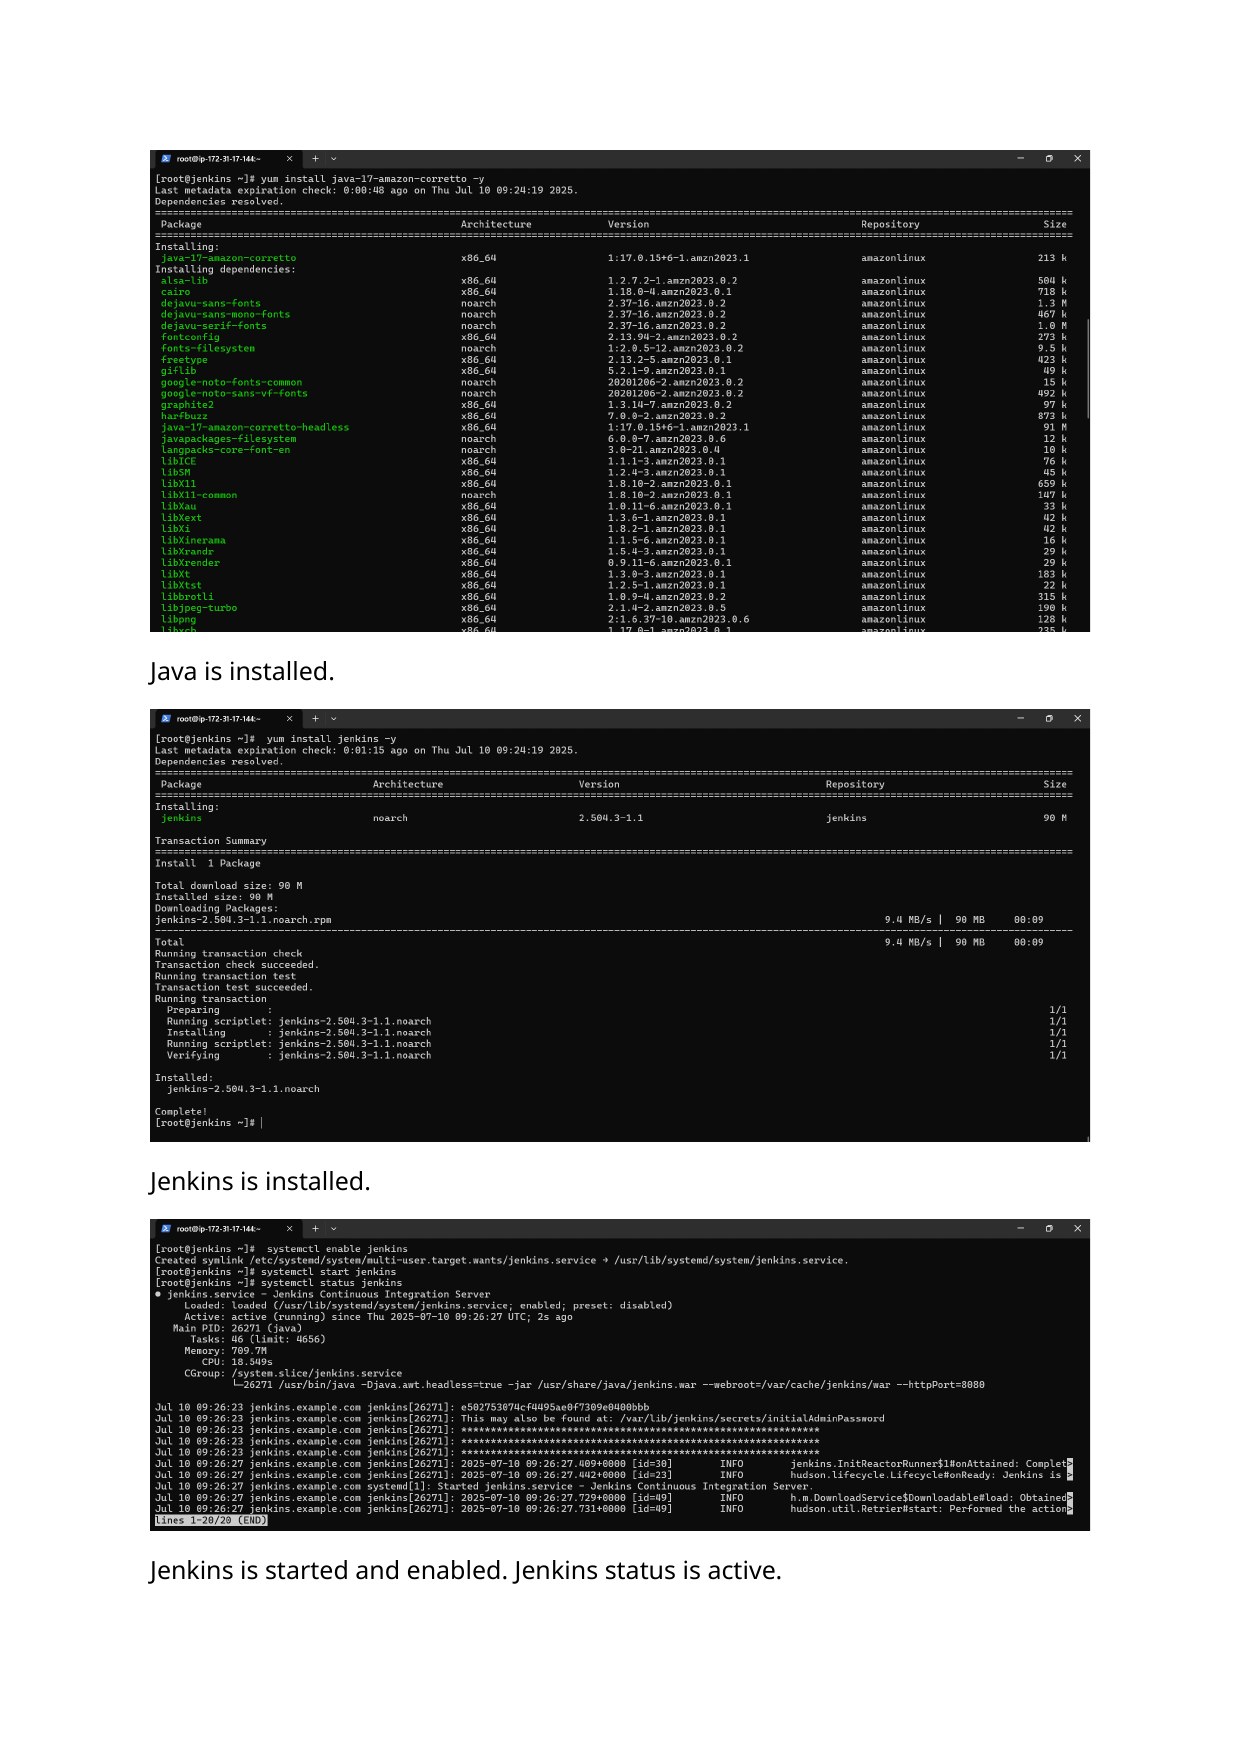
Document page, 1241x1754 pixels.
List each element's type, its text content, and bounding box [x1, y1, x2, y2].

text Jenkins is installed. [150, 1163, 1090, 1198]
picture [150, 150, 1091, 632]
text Jenkins is started and enabled. Jenkins status is active. [150, 1552, 1090, 1586]
picture [150, 709, 1091, 1142]
text Java is installed. [150, 654, 1090, 688]
picture [150, 1219, 1091, 1531]
